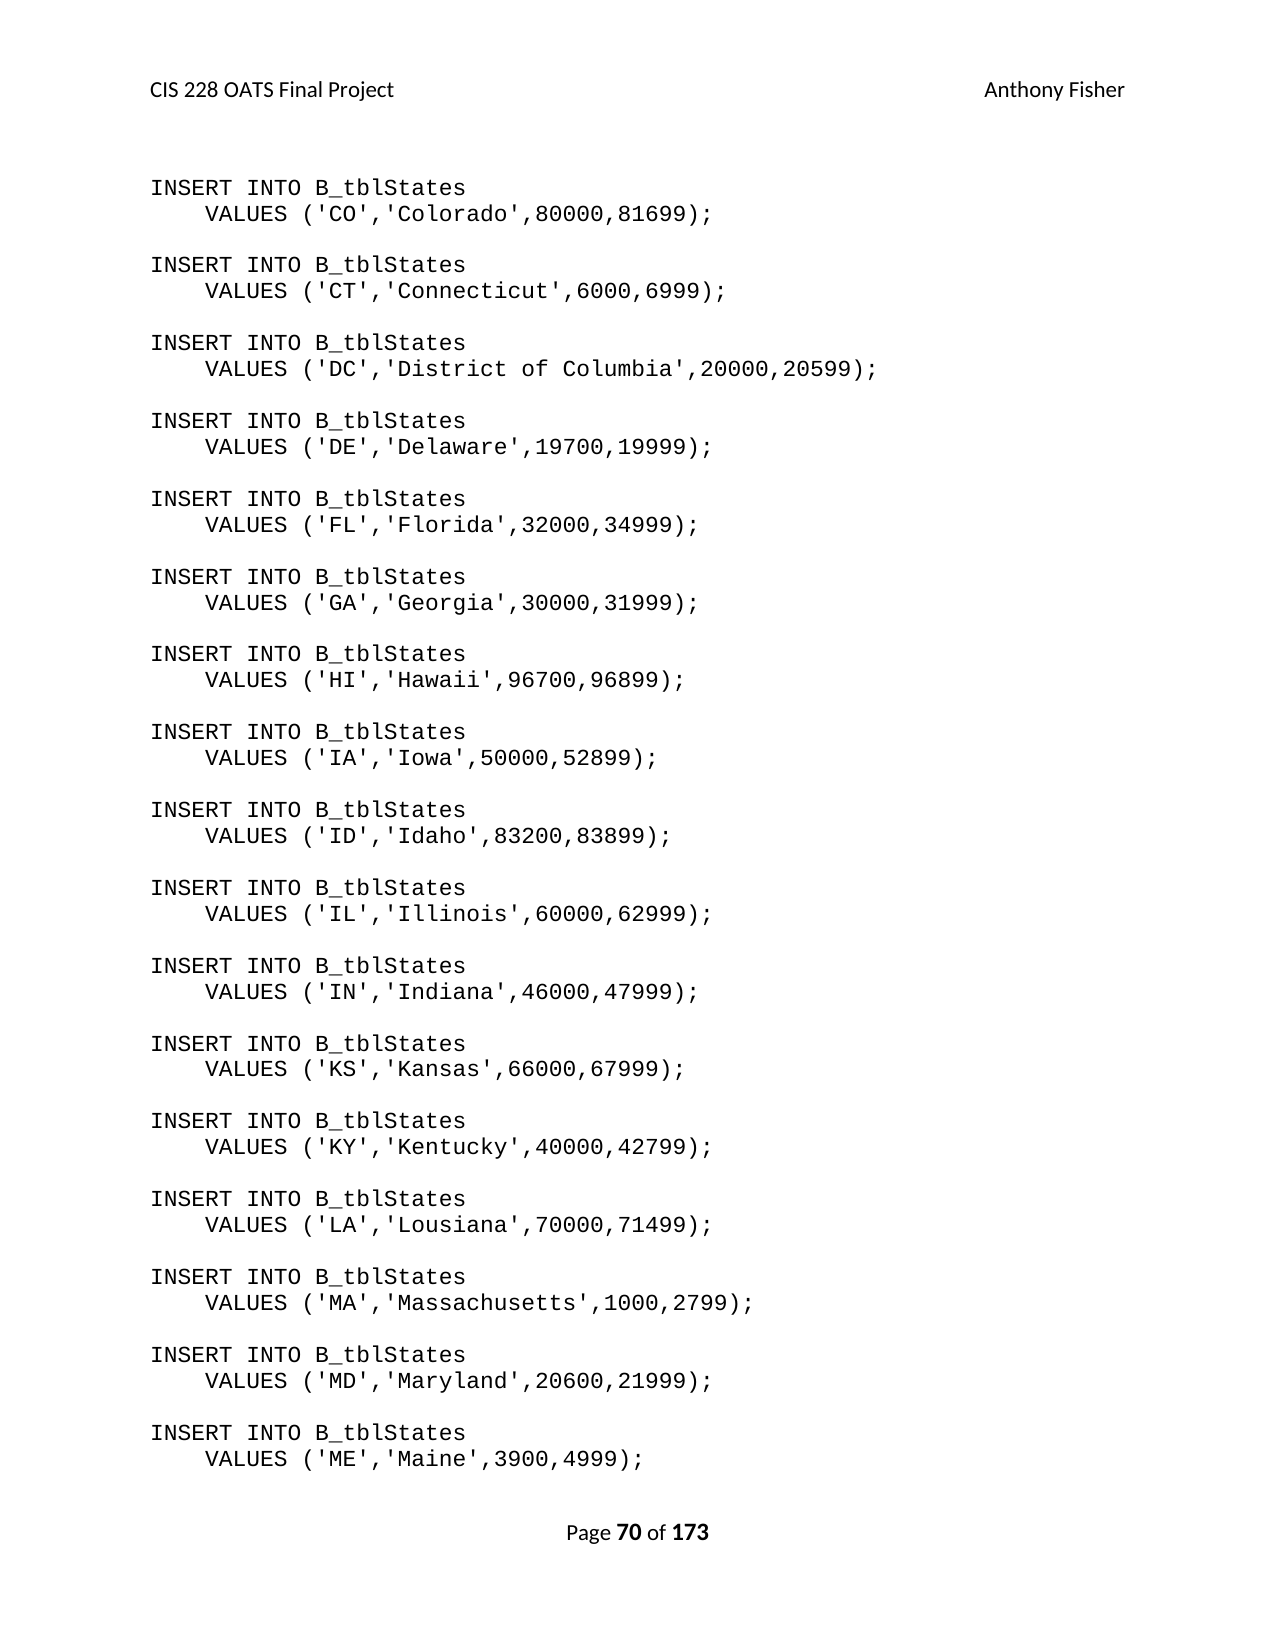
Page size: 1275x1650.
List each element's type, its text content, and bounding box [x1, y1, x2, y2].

text VALUES ('KS','Kansas',66000,67999); [150, 1058, 1125, 1084]
text INSERT INTO B_tblStates [150, 409, 1125, 435]
text INSERT INTO B_tblStates [150, 565, 1125, 591]
text INSERT INTO B_tblStates [150, 643, 1125, 669]
text INSERT INTO B_tblStates [150, 332, 1125, 357]
text VALUES ('IA','Iowa',50000,52899); [150, 747, 1125, 772]
text VALUES ('FL','Florida',32000,34999); [150, 513, 1125, 539]
text VALUES ('HI','Hawaii',96700,96899); [150, 669, 1125, 695]
text INSERT INTO B_tblStates [150, 487, 1125, 513]
text INSERT INTO B_tblStates [150, 798, 1125, 824]
text VALUES ('CT','Connecticut',6000,6999); [150, 280, 1125, 306]
text INSERT INTO B_tblStates [150, 1421, 1125, 1447]
text VALUES ('DC','District of Columbia',20000,20599); [150, 357, 1125, 383]
text INSERT INTO B_tblStates [150, 721, 1125, 747]
text VALUES ('IN','Indiana',46000,47999); [150, 980, 1125, 1006]
text INSERT INTO B_tblStates [150, 254, 1125, 280]
text INSERT INTO B_tblStates [150, 876, 1125, 902]
text INSERT INTO B_tblStates [150, 1343, 1125, 1369]
text INSERT INTO B_tblStates [150, 954, 1125, 980]
text VALUES ('ID','Idaho',83200,83899); [150, 824, 1125, 850]
text VALUES ('MD','Maryland',20600,21999); [150, 1369, 1125, 1395]
text INSERT INTO B_tblStates [150, 1187, 1125, 1213]
text INSERT INTO B_tblStates [150, 176, 1125, 202]
text VALUES ('KY','Kentucky',40000,42799); [150, 1136, 1125, 1162]
text VALUES ('LA','Lousiana',70000,71499); [150, 1213, 1125, 1239]
text VALUES ('MA','Massachusetts',1000,2799); [150, 1291, 1125, 1317]
text INSERT INTO B_tblStates [150, 1265, 1125, 1291]
text VALUES ('IL','Illinois',60000,62999); [150, 902, 1125, 928]
text VALUES ('DE','Delaware',19700,19999); [150, 435, 1125, 461]
text VALUES ('GA','Georgia',30000,31999); [150, 591, 1125, 617]
text INSERT INTO B_tblStates [150, 1110, 1125, 1136]
text VALUES ('CO','Colorado',80000,81699); [150, 202, 1125, 228]
text VALUES ('ME','Maine',3900,4999); [150, 1447, 1125, 1473]
text INSERT INTO B_tblStates [150, 1032, 1125, 1058]
